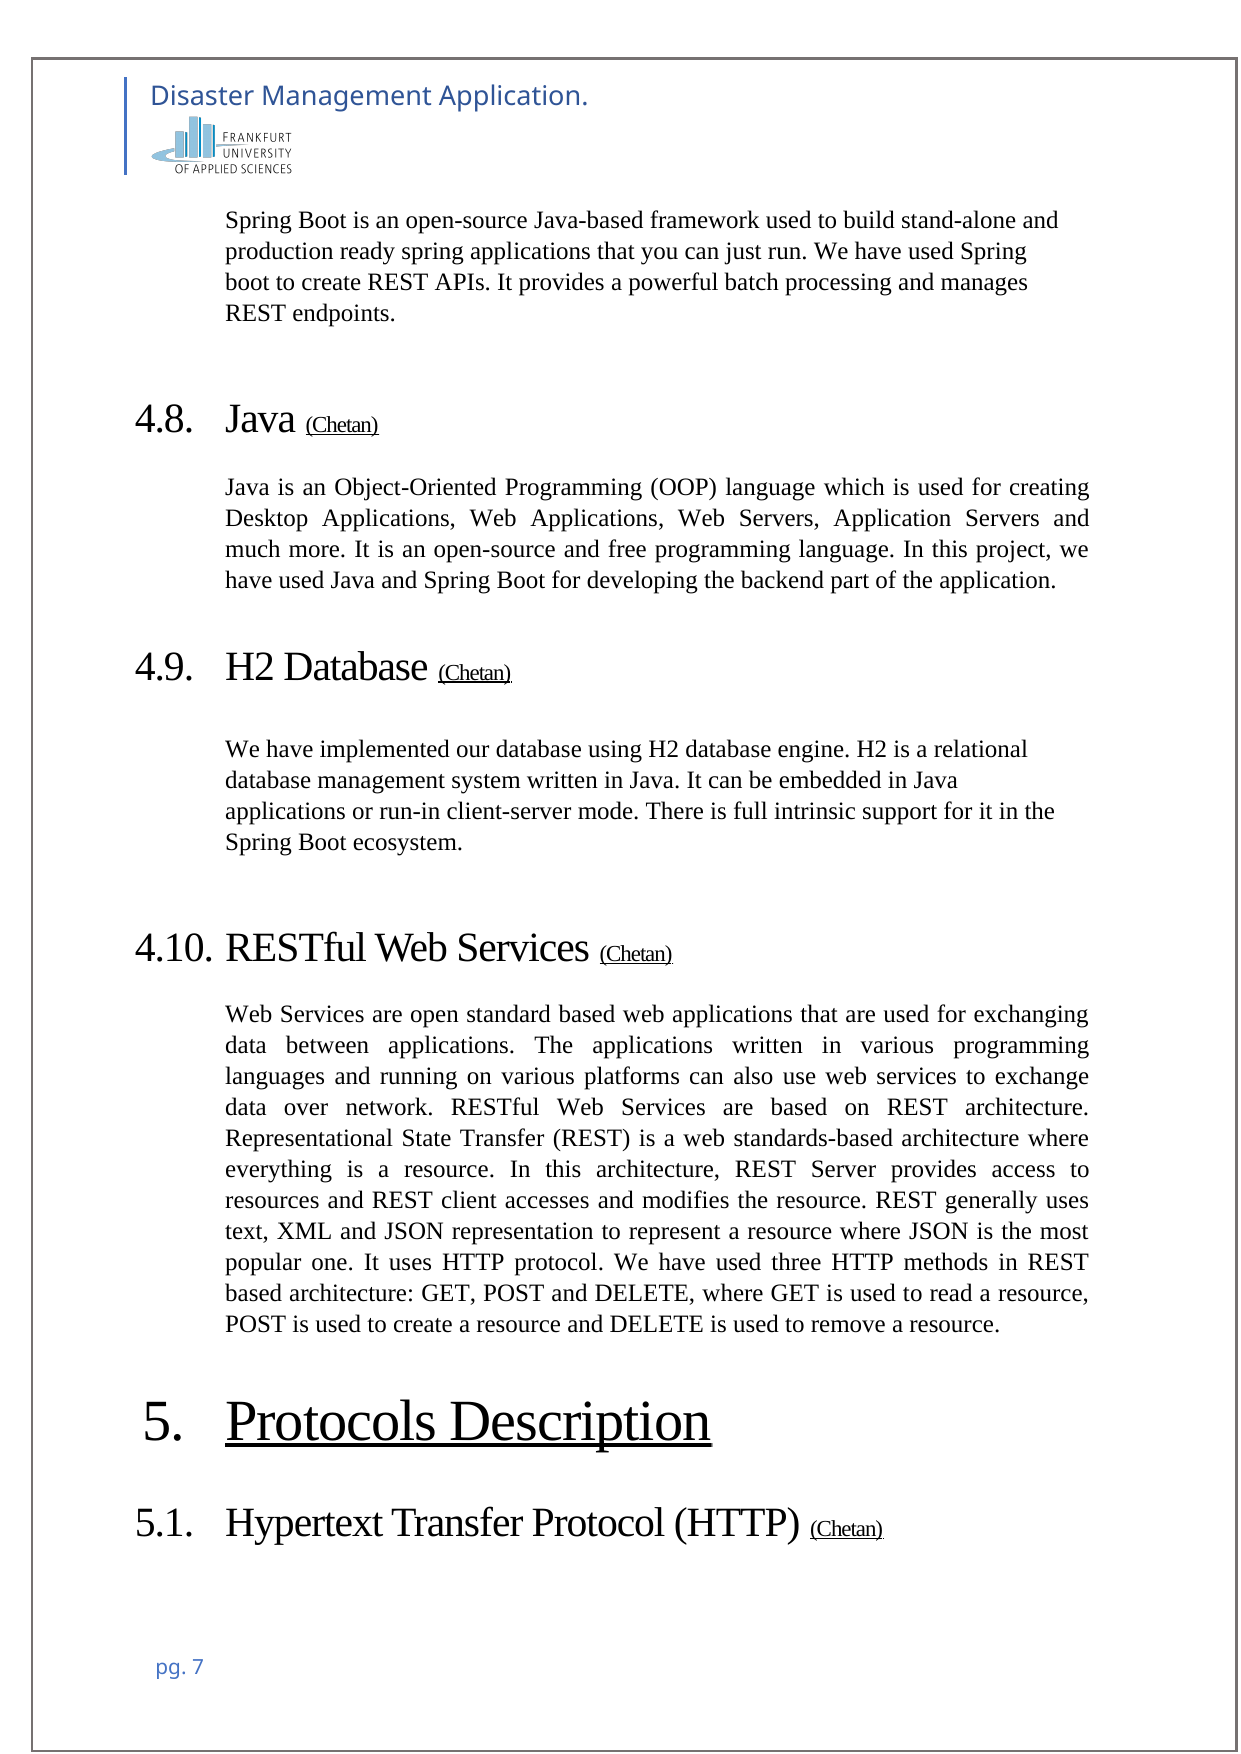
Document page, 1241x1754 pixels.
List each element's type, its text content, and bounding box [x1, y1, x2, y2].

title Protocols Description [142, 1386, 1090, 1453]
title Hypertext Transfer Protocol (HTTP) (Chetan) [134, 1498, 1090, 1546]
title RESTful Web Services (Chetan) [134, 923, 1090, 971]
text Java is an Object-Oriented Programming (OOP) language which is used for creating Desktop Applications, Web Applications, Web Servers, Application Servers and much more. It is an open-source and free programming language. In this project, we have used Java and Spring Boot for developing the backend part of the application. [225, 472, 1090, 594]
title H2 Database (Chetan) [134, 641, 1090, 689]
picture [150, 115, 293, 175]
text Spring Boot is an open-source Java-based framework used to build stand-alone and production ready spring applications that you can just run. We have used Spring boot to create REST APIs. It provides a powerful batch processing and manages REST endpoints. [150, 205, 1090, 327]
title Java (Chetan) [134, 394, 1090, 442]
text Web Services are open standard based web applications that are used for exchanging data between applications. The applications written in various programming languages and running on various platforms can also use web services to exchange data over network. RESTful Web Services are based on REST architecture. Representational State Transfer (REST) is a web standards-based architecture where everything is a resource. In this architecture, REST Server provides access to resources and REST client accesses and modifies the resource. REST generally uses text, XML and JSON representation to represent a resource where JSON is the most popular one. It uses HTTP protocol. We have used three HTTP methods in REST based architecture: GET, POST and DELETE, where GET is used to read a resource, POST is used to create a resource and DELETE is used to remove a resource. [225, 999, 1090, 1338]
text We have implemented our database using H2 database engine. H2 is a relational database management system written in Java. It can be embedded in Java applications or run-in client-server mode. There is full intrinsic support for it in the Spring Boot ecosystem. [150, 734, 1090, 856]
